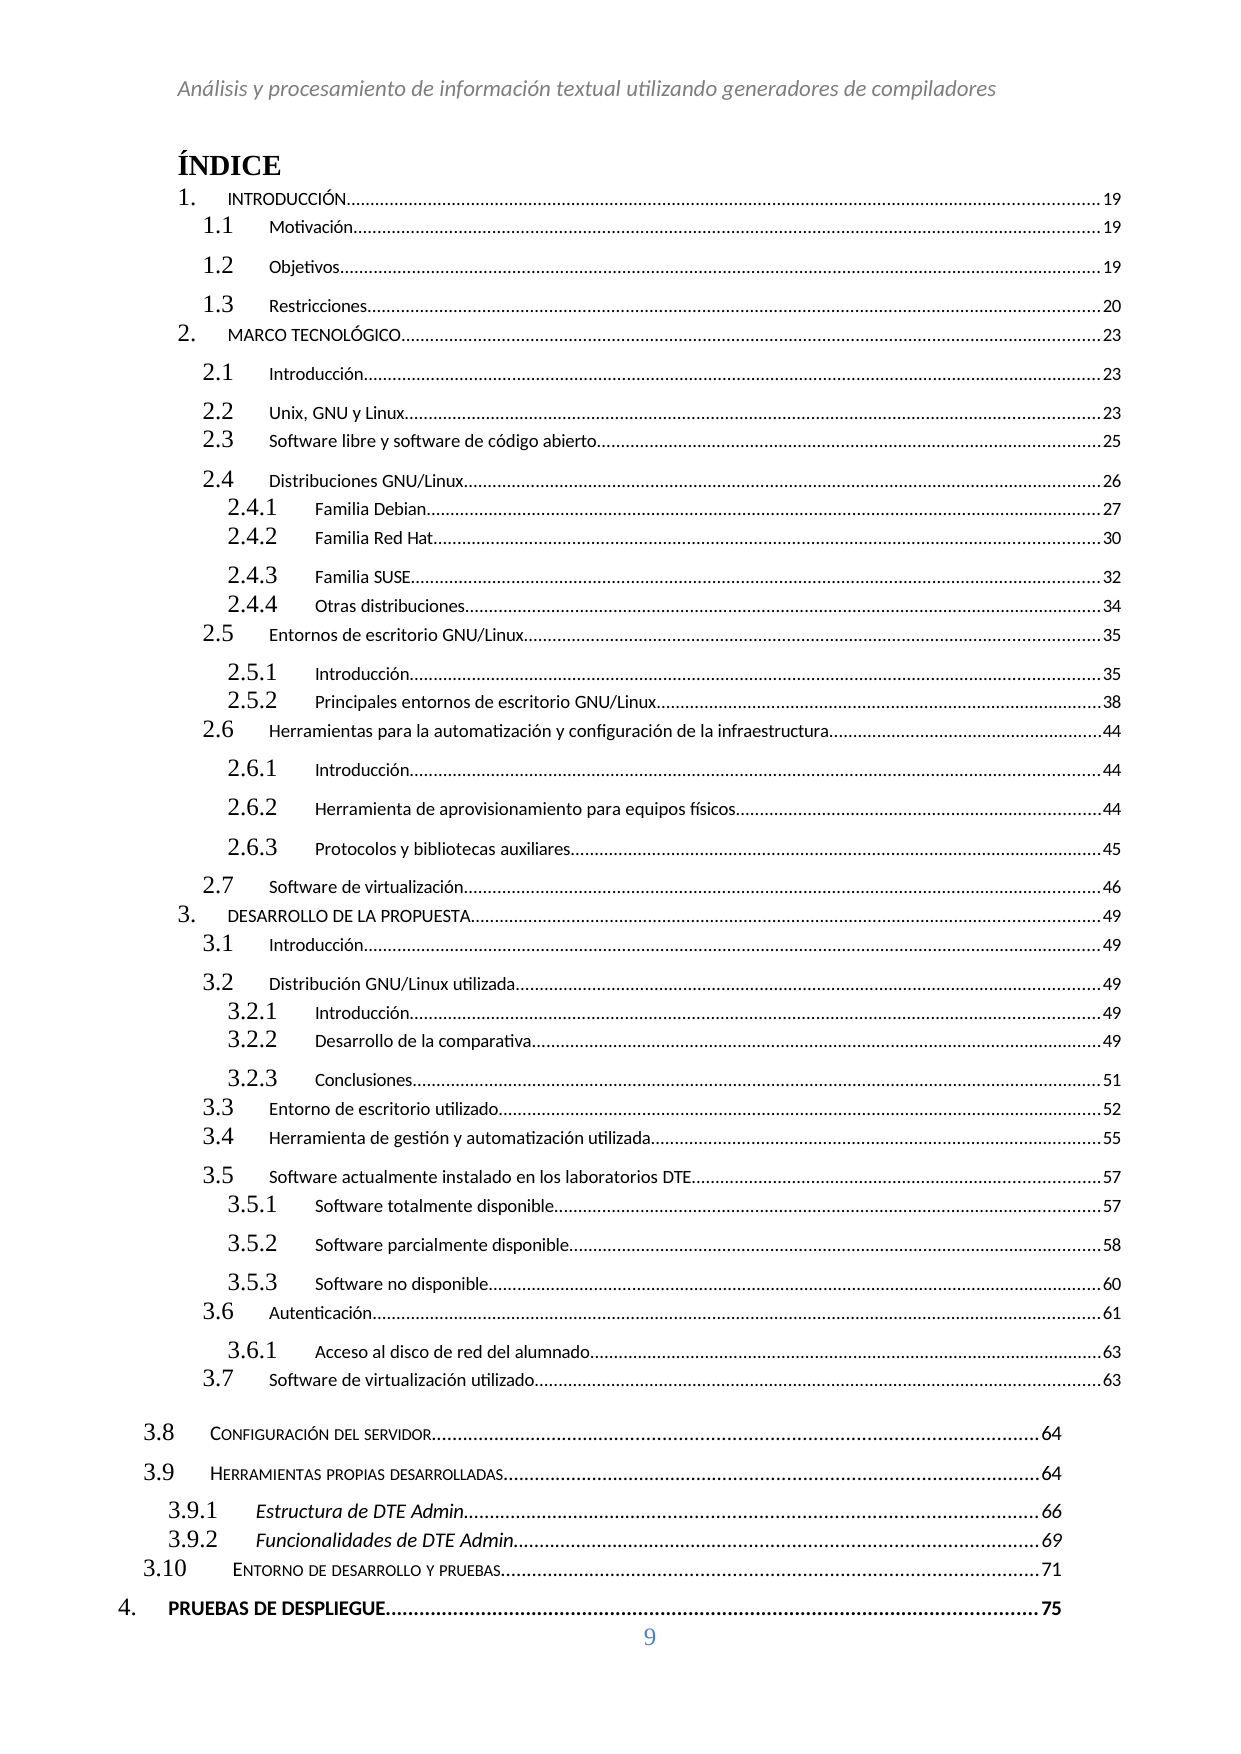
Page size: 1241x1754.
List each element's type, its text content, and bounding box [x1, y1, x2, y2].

subtitle ÍNDICE [177, 149, 1173, 182]
